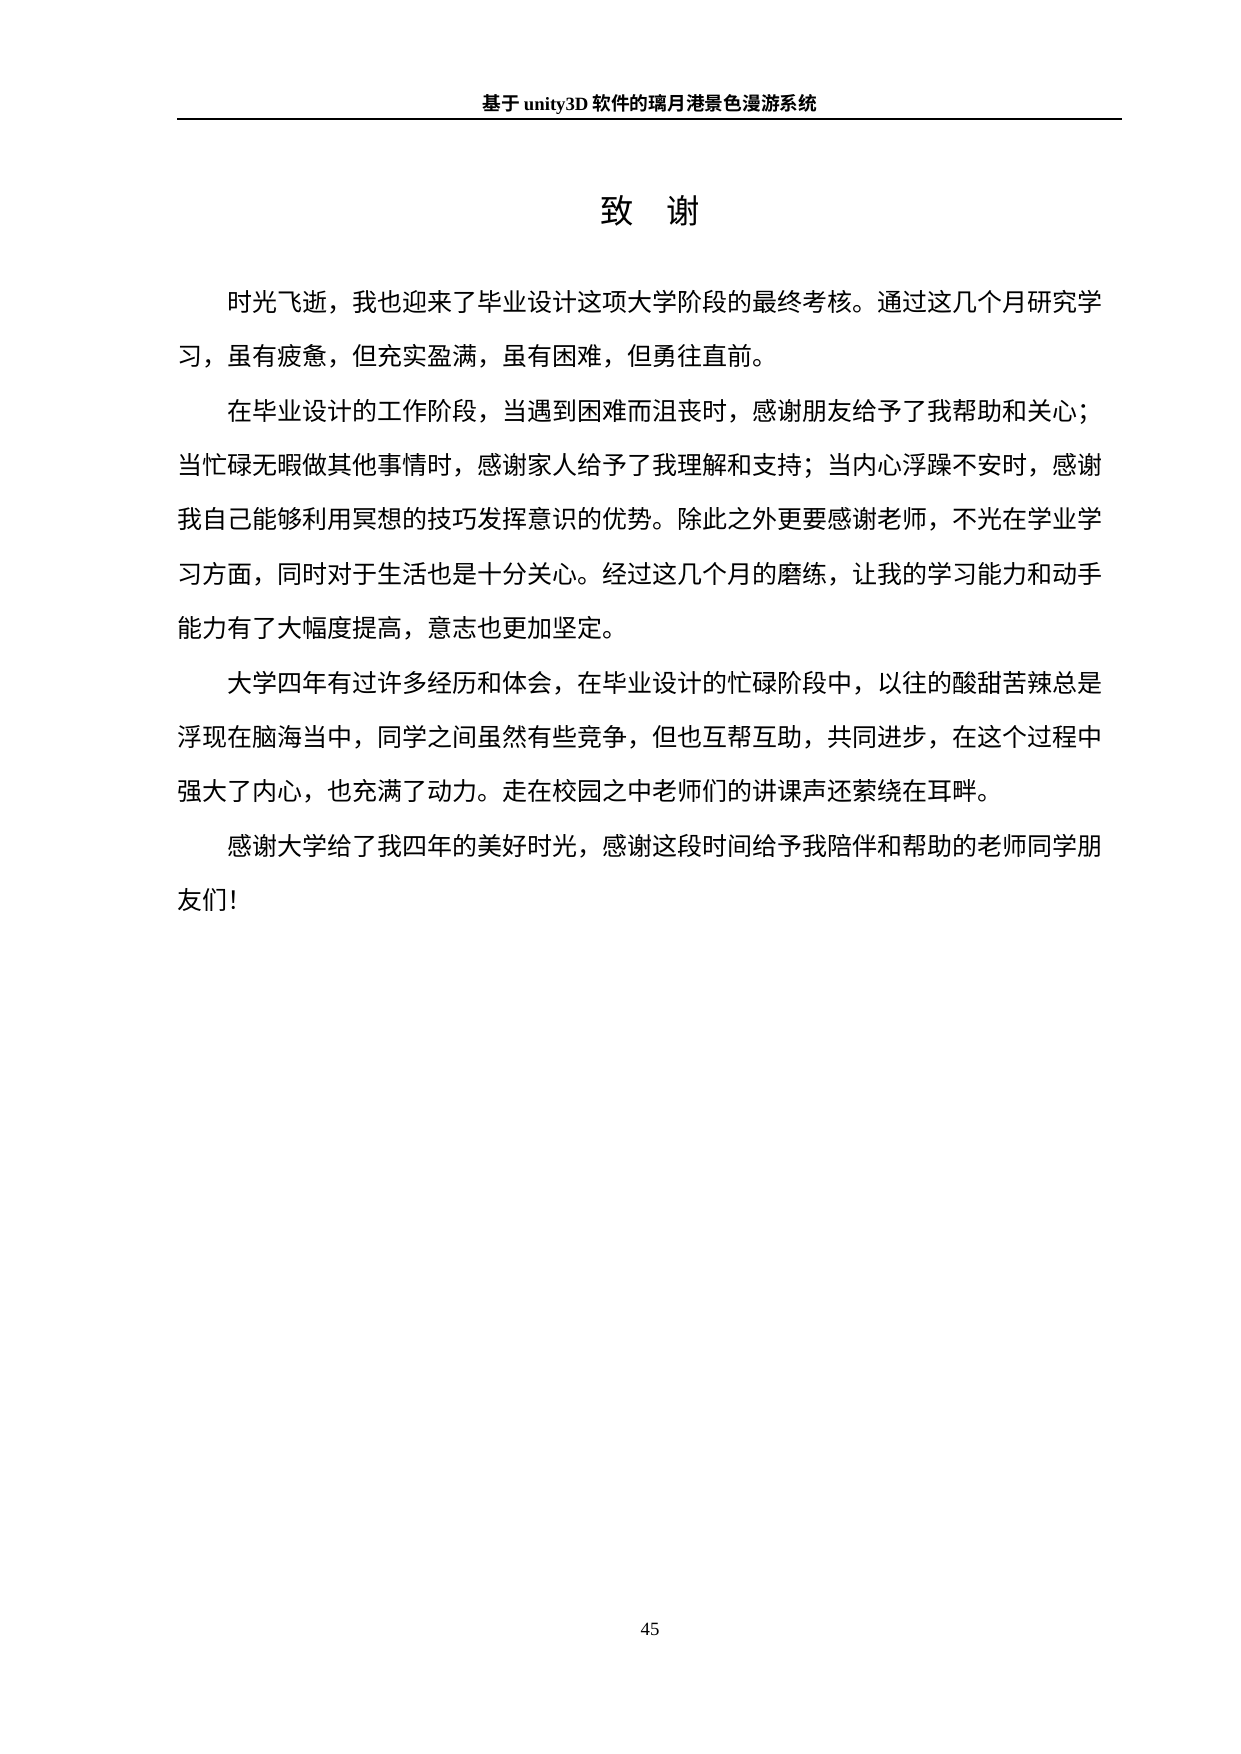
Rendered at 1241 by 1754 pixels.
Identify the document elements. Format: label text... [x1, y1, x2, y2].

title 致 谢 [177, 185, 1122, 233]
text 在毕业设计的工作阶段，当遇到困难而沮丧时，感谢朋友给予了我帮助和关心；当忙碌无暇做其他事情时，感谢家人给予了我理解和支持；当内心浮躁不安时，感谢我自己能够利用冥想的技巧发挥意识的优势。除此之外更要感谢老师，不光在学业学习方面，同时对于生活也是十分关心。经过这几个月的磨练，让我的学习能力和动手能力有了大幅度提高，意志也更加坚定。 [177, 391, 1122, 645]
text 大学四年有过许多经历和体会，在毕业设计的忙碌阶段中，以往的酸甜苦辣总是浮现在脑海当中，同学之间虽然有些竞争，但也互帮互助，共同进步，在这个过程中强大了内心，也充满了动力。走在校园之中老师们的讲课声还萦绕在耳畔。 [177, 663, 1122, 808]
text 感谢大学给了我四年的美好时光，感谢这段时间给予我陪伴和帮助的老师同学朋友们！ [177, 826, 1122, 917]
text 时光飞逝，我也迎来了毕业设计这项大学阶段的最终考核。通过这几个月研究学习，虽有疲惫，但充实盈满，虽有困难，但勇往直前。 [177, 282, 1122, 373]
